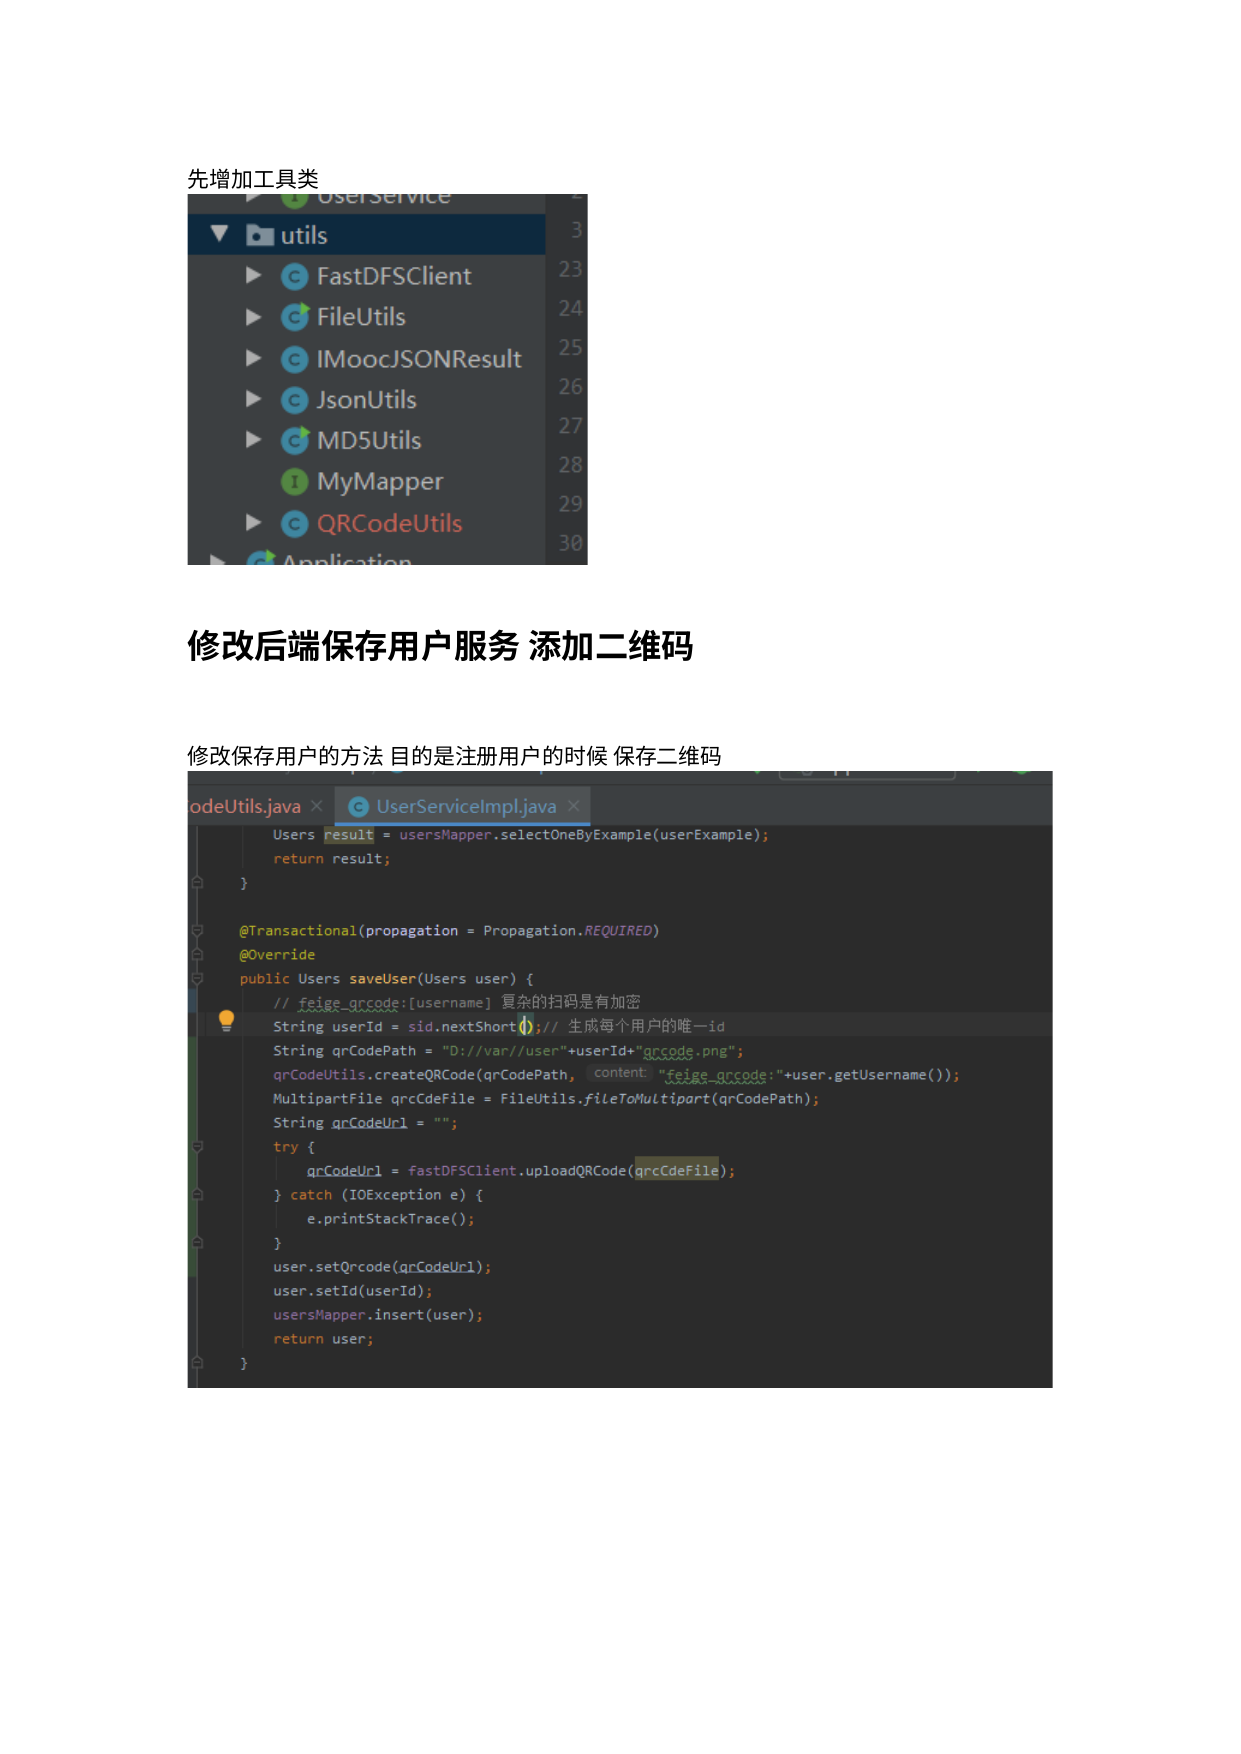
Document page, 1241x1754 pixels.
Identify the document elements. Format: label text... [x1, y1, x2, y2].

text 先增加工具类 [187, 162, 1053, 194]
picture [187, 771, 1053, 1388]
text 修改保存用户的方法 目的是注册用户的时候 保存二维码 [187, 739, 1053, 771]
subtitle 修改后端保存用户服务 添加二维码 [187, 612, 1053, 677]
picture [187, 194, 588, 565]
